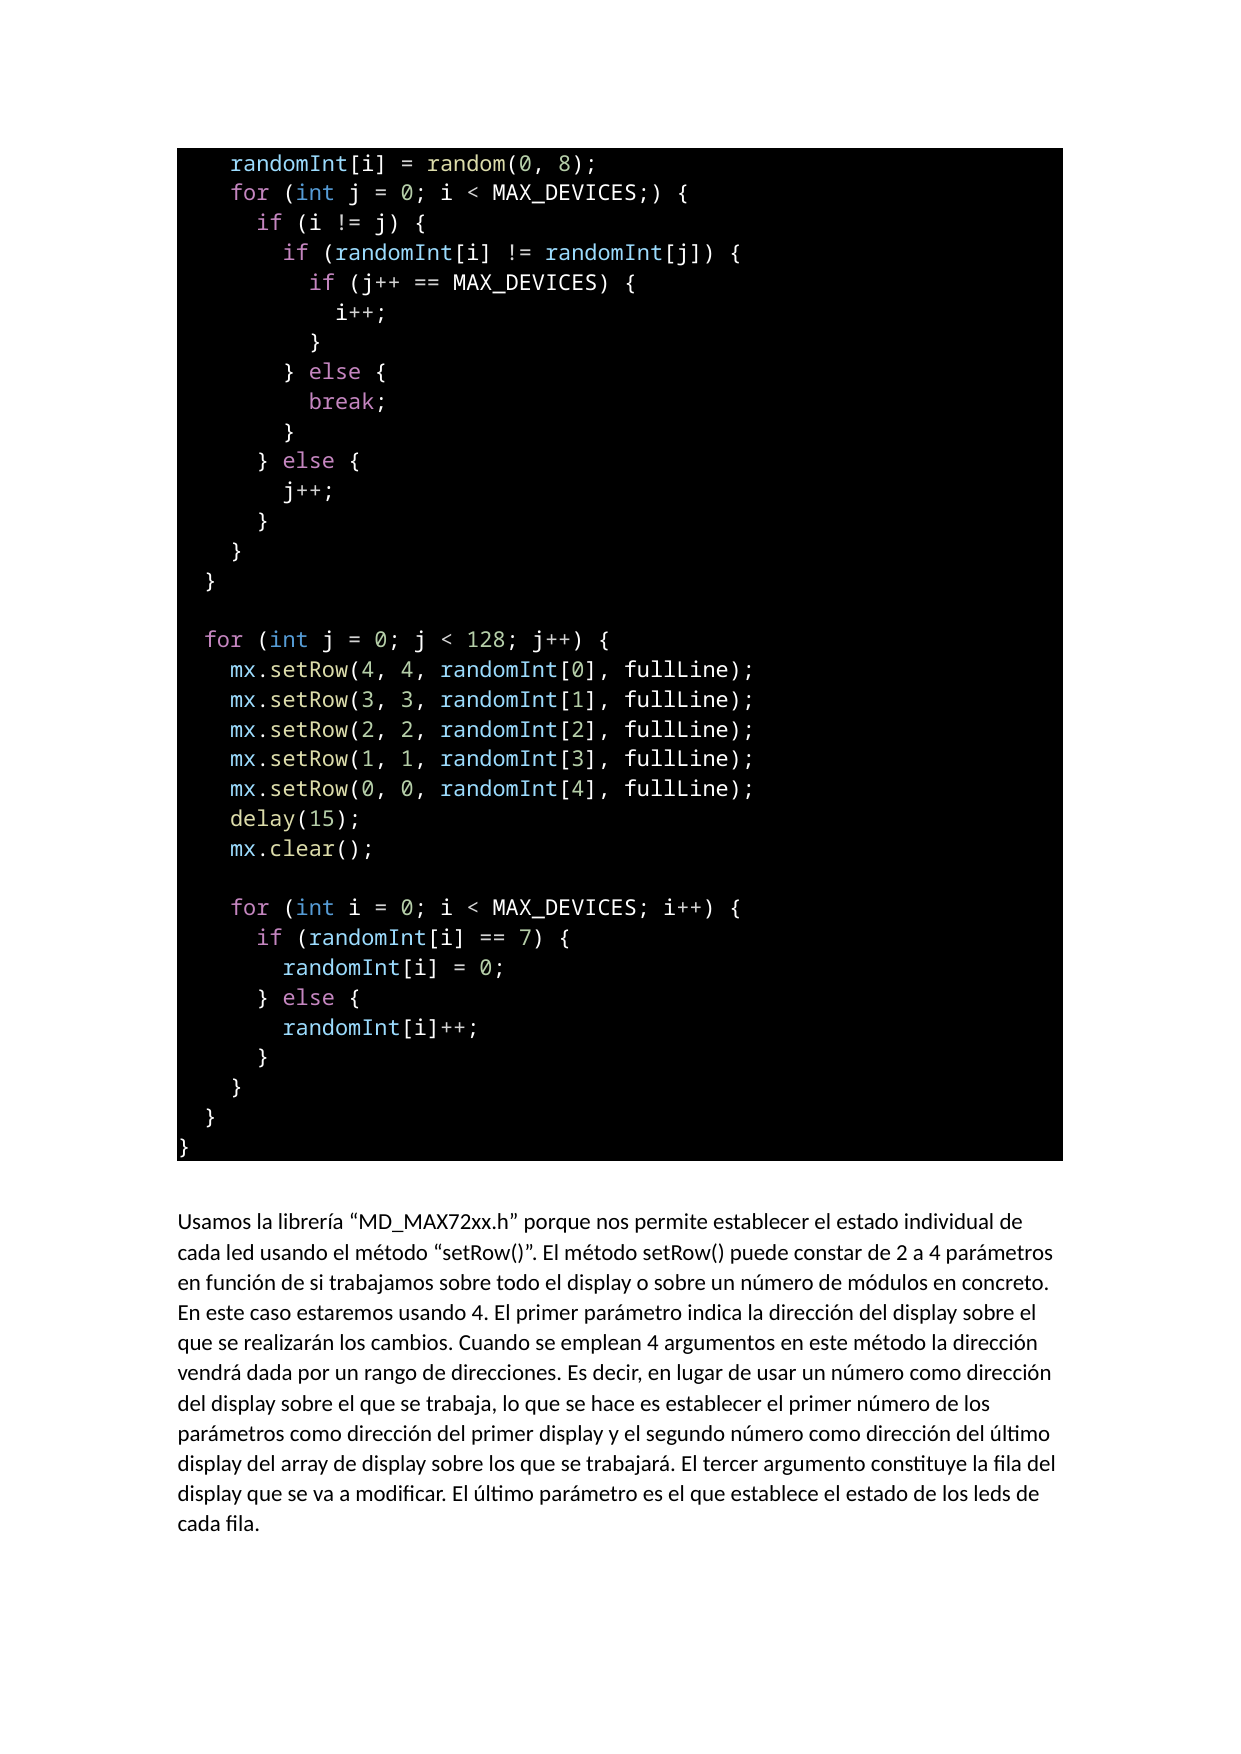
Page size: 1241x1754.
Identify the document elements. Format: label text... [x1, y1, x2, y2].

text mx.setRow(1, 1, randomInt[3], fullLine); [177, 743, 1063, 773]
text randomInt[i] = 0; [177, 952, 1063, 982]
text mx.setRow(4, 4, randomInt[0], fullLine); [177, 654, 1063, 684]
text randomInt[i] = random(0, 8); [177, 148, 1063, 177]
text } else { [177, 356, 1063, 386]
text } [177, 326, 1063, 356]
text if (randomInt[i] != randomInt[j]) { [177, 237, 1063, 267]
text for (int j = 0; j < 128; j++) { [177, 624, 1063, 654]
text Usamos la librería “MD_MAX72xx.h” porque nos permite establecer el estado individual de cada led usando el método “setRow()”. El método setRow() puede constar de 2 a 4 parámetros en función de si trabajamos sobre todo el display o sobre un número de módulos en concreto. En este caso estaremos usando 4. El primer parámetro indica la dirección del display sobre el que se realizarán los cambios. Cuando se emplean 4 argumentos en este método la dirección vendrá dada por un rango de direcciones. Es decir, en lugar de usar un número como dirección del display sobre el que se trabaja, lo que se hace es establecer el primer número de los parámetros como dirección del primer display y el segundo número como dirección del último display del array de display sobre los que se trabajará. El tercer argumento constituye la fila del display que se va a modificar. El último parámetro es el que establece el estado de los leds de cada fila. [177, 1207, 1063, 1537]
text } [177, 565, 1063, 594]
text if (i != j) { [177, 207, 1063, 237]
text for (int j = 0; i < MAX_DEVICES;) { [177, 177, 1063, 207]
text mx.setRow(0, 0, randomInt[4], fullLine); [177, 773, 1063, 803]
text break; [177, 386, 1063, 416]
text } [177, 505, 1063, 535]
text } else { [177, 446, 1063, 475]
text i++; [177, 297, 1063, 326]
text } [177, 1071, 1063, 1101]
text if (randomInt[i] == 7) { [177, 922, 1063, 952]
text if (j++ == MAX_DEVICES) { [177, 267, 1063, 297]
text mx.setRow(2, 2, randomInt[2], fullLine); [177, 714, 1063, 743]
text } else { [177, 982, 1063, 1012]
text randomInt[i]++; [177, 1012, 1063, 1041]
text mx.setRow(3, 3, randomInt[1], fullLine); [177, 684, 1063, 714]
text delay(15); [177, 803, 1063, 833]
text } [177, 1101, 1063, 1131]
text j++; [177, 475, 1063, 505]
text } [177, 1041, 1063, 1071]
text for (int i = 0; i < MAX_DEVICES; i++) { [177, 892, 1063, 922]
text } [177, 416, 1063, 446]
text } [177, 535, 1063, 565]
text mx.clear(); [177, 833, 1063, 863]
text } [177, 1131, 1063, 1161]
